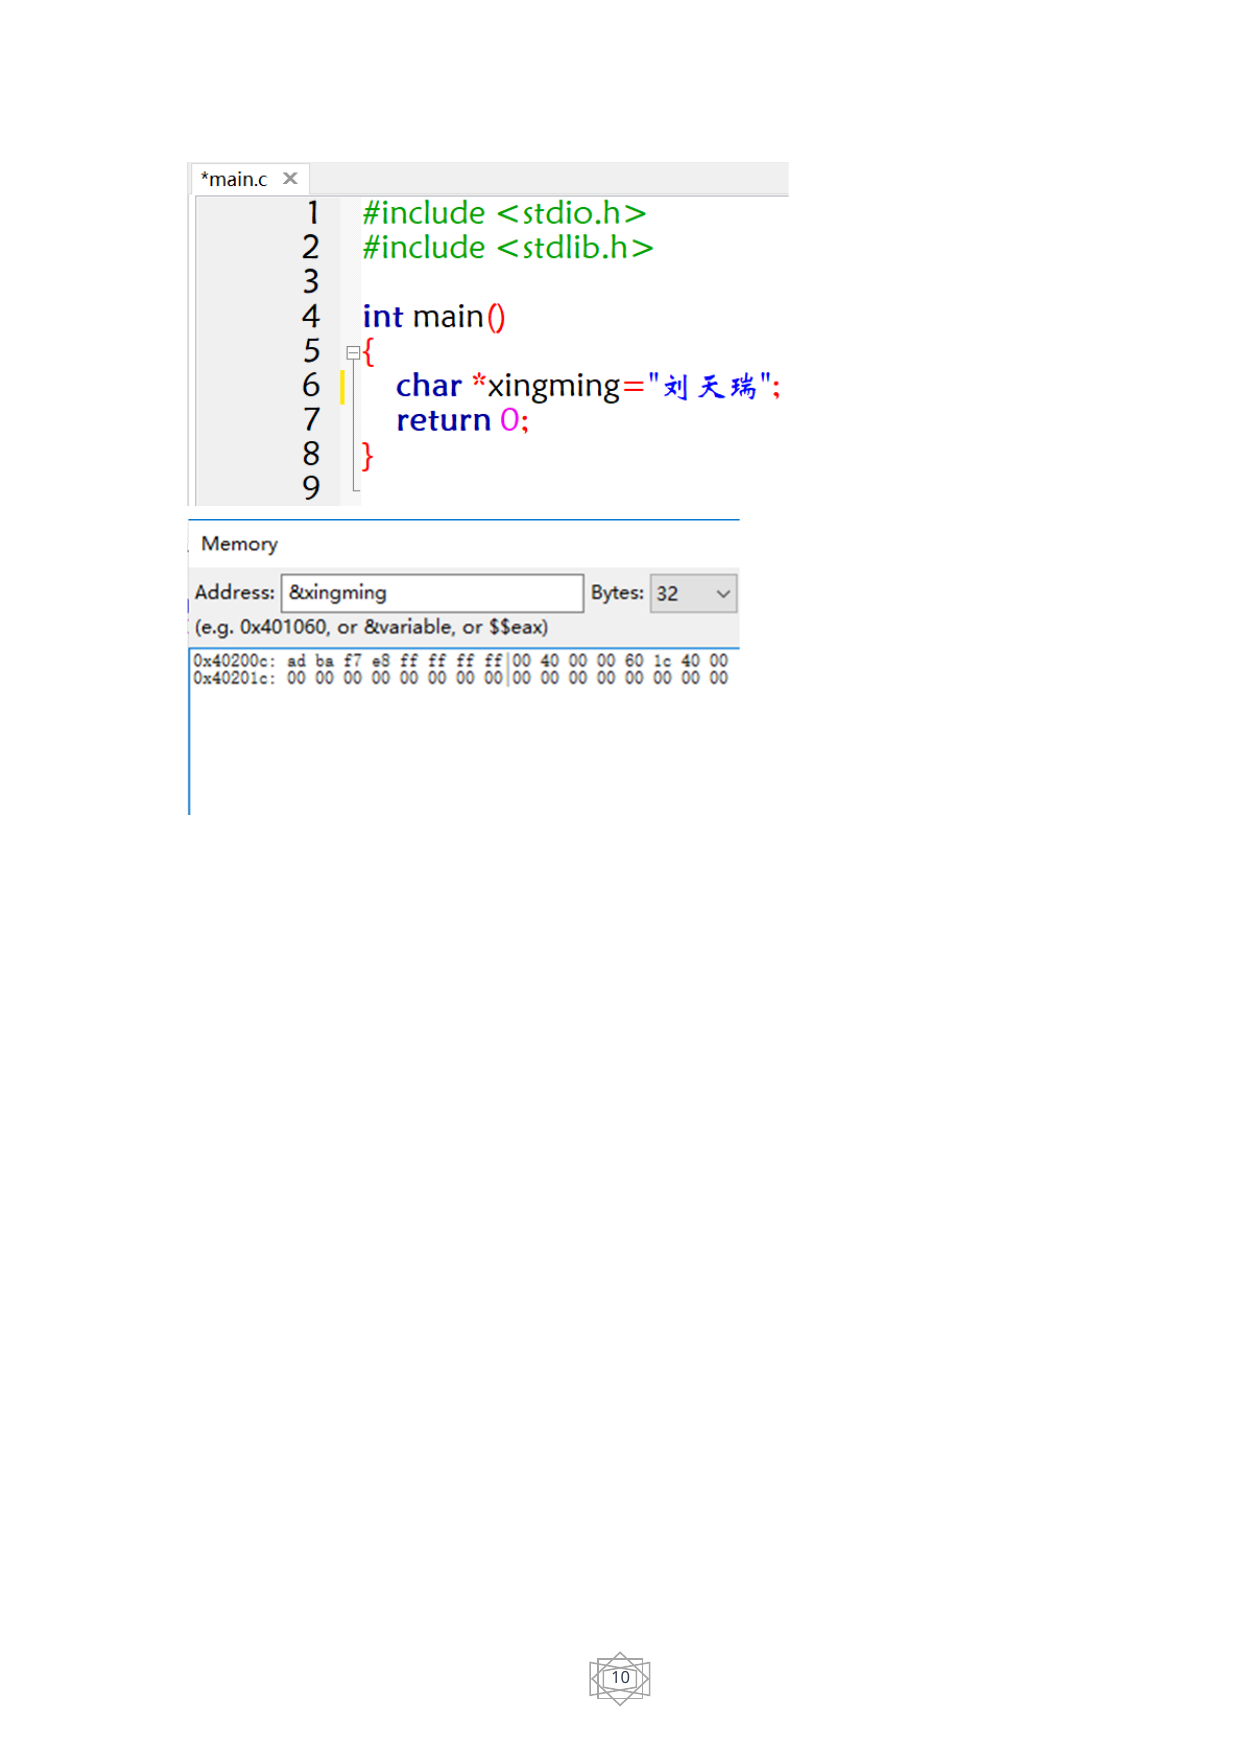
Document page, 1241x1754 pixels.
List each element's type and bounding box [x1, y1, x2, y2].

picture [187, 519, 740, 815]
